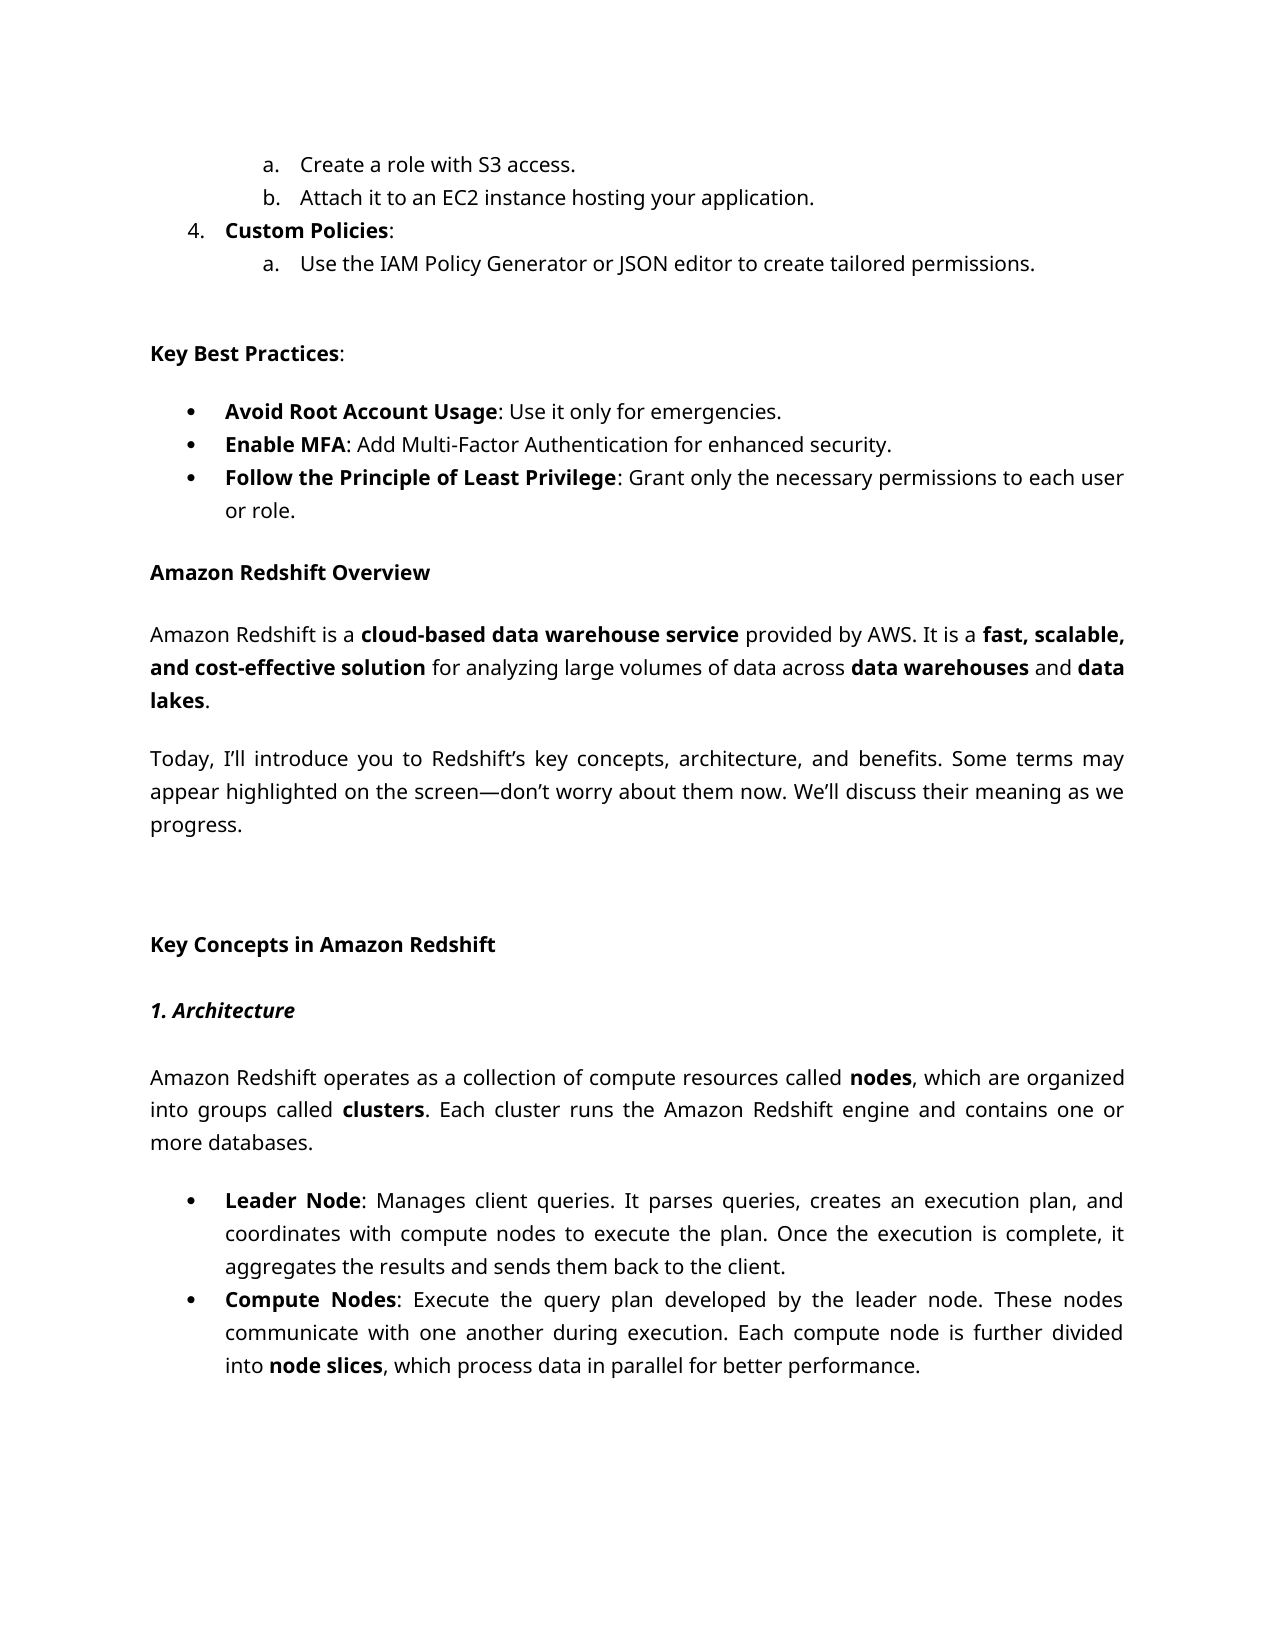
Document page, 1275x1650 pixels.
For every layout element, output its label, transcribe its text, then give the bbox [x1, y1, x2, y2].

subtitle Amazon Redshift Overview [150, 558, 1125, 587]
list Avoid Root Account Usage: Use it only for emergencies. [187, 397, 1125, 426]
list Custom Policies: [187, 216, 1125, 244]
list Use the IAM Policy Generator or JSON editor to create tailored permissions. [262, 249, 1125, 277]
list Enable MFA: Add Multi-Factor Authentication for enhanced security. [187, 430, 1125, 459]
list Compute Nodes: Execute the query plan developed by the leader node. These nodes communicate with one another during execution. Each compute node is further divided into node slices, which process data in parallel for better performance. [187, 1285, 1125, 1379]
list Follow the Principle of Least Privilege: Grant only the necessary permissions to each user or role. [187, 463, 1125, 525]
text Amazon Redshift is a cloud-based data warehouse service provided by AWS. It is a fast, scalable, and cost-effective solution for analyzing large volumes of data across data warehouses and data lakes. [150, 621, 1125, 715]
text Amazon Redshift operates as a collection of compute resources called nodes, which are organized into groups called clusters. Each cluster runs the Amazon Redshift engine and contains one or more databases. [150, 1063, 1125, 1157]
subtitle 1. Architecture [150, 996, 1125, 1025]
list Leader Node: Manages client queries. It parses queries, creates an execution plan, and coordinates with compute nodes to execute the plan. Once the execution is complete, it aggregates the results and sends them back to the client. [187, 1186, 1125, 1281]
text Today, I’ll introduce you to Redshift’s key concepts, architecture, and benefits. Some terms may appear highlighted on the screen—don’t worry about them now. We’ll discuss their meaning as we progress. [150, 744, 1125, 839]
list Create a role with S3 access. [262, 150, 1125, 178]
subtitle Key Concepts in Amazon Redshift [150, 930, 1125, 959]
text Key Best Practices: [150, 339, 1125, 368]
list Attach it to an EC2 instance hosting your application. [262, 183, 1125, 211]
